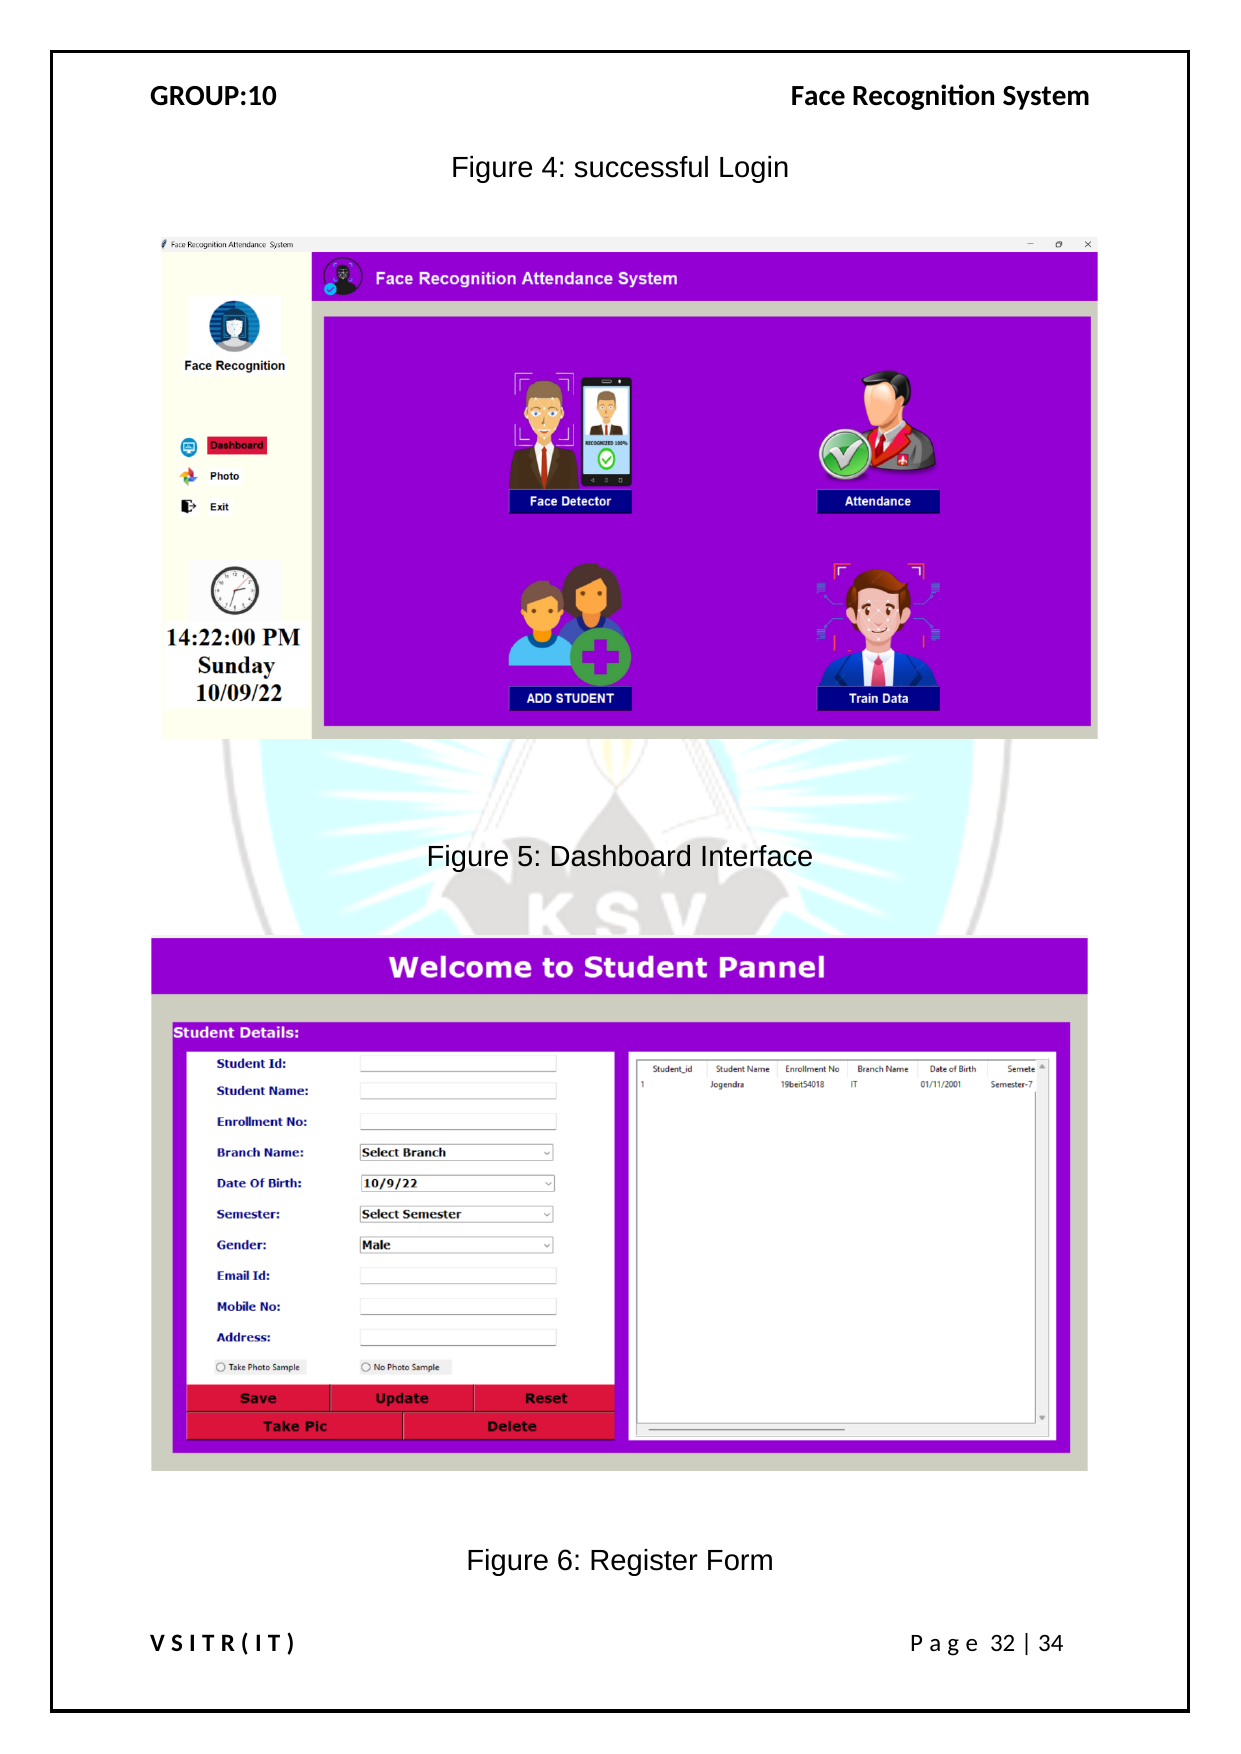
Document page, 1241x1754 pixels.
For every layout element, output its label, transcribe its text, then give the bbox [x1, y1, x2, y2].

text Figure 5: Dashboard Interface [150, 839, 1090, 873]
picture [160, 237, 1097, 737]
text Figure 4: successful Login [150, 150, 1090, 183]
picture [150, 935, 1087, 1469]
